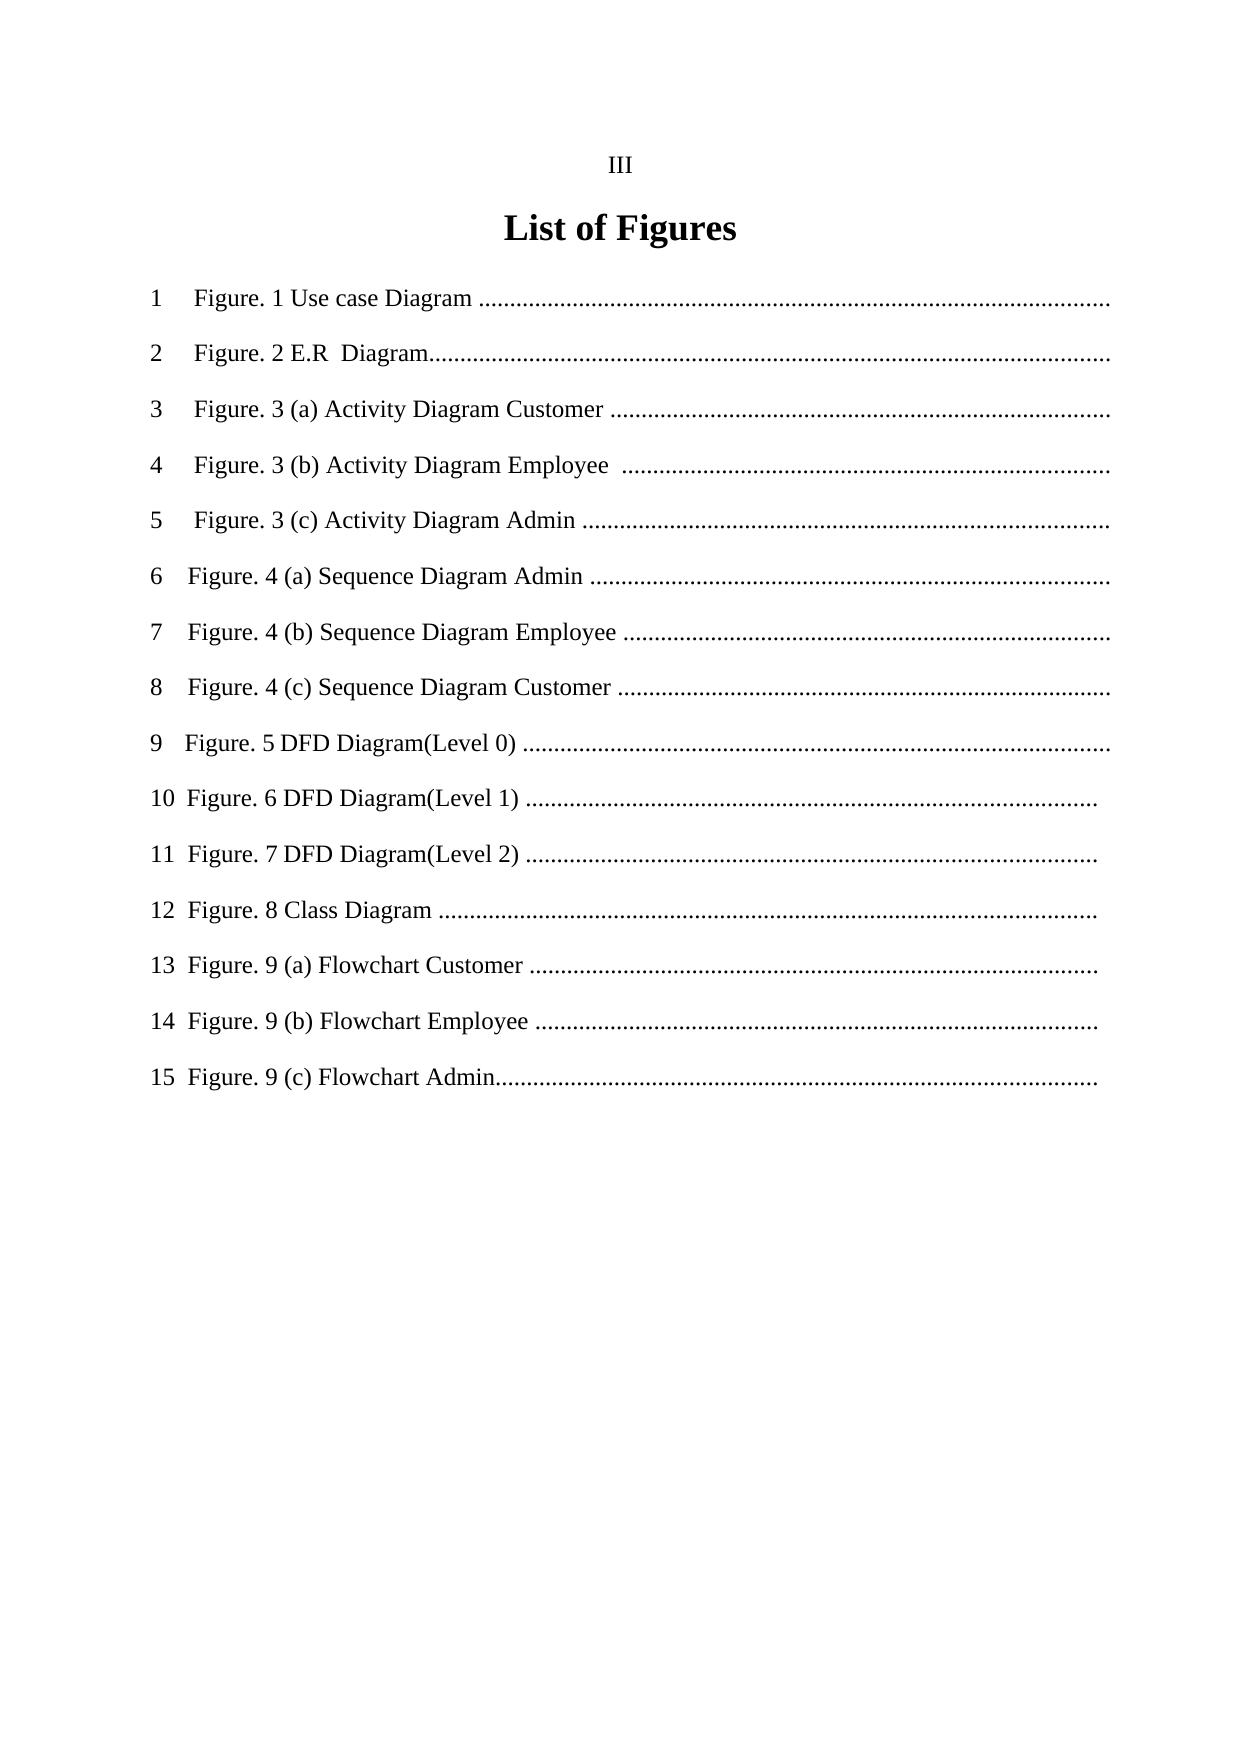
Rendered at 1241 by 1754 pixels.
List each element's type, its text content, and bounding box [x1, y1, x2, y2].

text 10 Figure. 6 DFD Diagram(Level 1) 10 [150, 783, 1090, 812]
text 8 Figure. 4 (c) Sequence Diagram Customer 8 [150, 672, 1090, 701]
text 5 Figure. 3 (c) Activity Diagram Admin 5 [150, 505, 1090, 534]
text 1 Figure. 1 Use case Diagram 1 [150, 283, 1090, 312]
text 13 Figure. 9 (a) Flowchart Customer 13 [150, 950, 1090, 979]
text 14 Figure. 9 (b) Flowchart Employee 14 [150, 1006, 1090, 1035]
text 4 Figure. 3 (b) Activity Diagram Employee 4 [150, 450, 1090, 478]
text List of Figures [150, 206, 1090, 249]
text 15 Figure. 9 (c) Flowchart Admin 15 [150, 1062, 1090, 1090]
text 6 Figure. 4 (a) Sequence Diagram Admin 6 [150, 561, 1090, 590]
text 3 Figure. 3 (a) Activity Diagram Customer 3 [150, 394, 1090, 423]
text 7 Figure. 4 (b) Sequence Diagram Employee 7 [150, 617, 1090, 645]
text 12 Figure. 8 Class Diagram 12 [150, 895, 1090, 923]
text III [150, 150, 1090, 179]
text 9 Figure. 5 DFD Diagram(Level 0) 9 [150, 728, 1090, 757]
text 11 Figure. 7 DFD Diagram(Level 2) 11 [150, 839, 1090, 868]
text 2 Figure. 2 E.R Diagram 2 [150, 338, 1090, 367]
